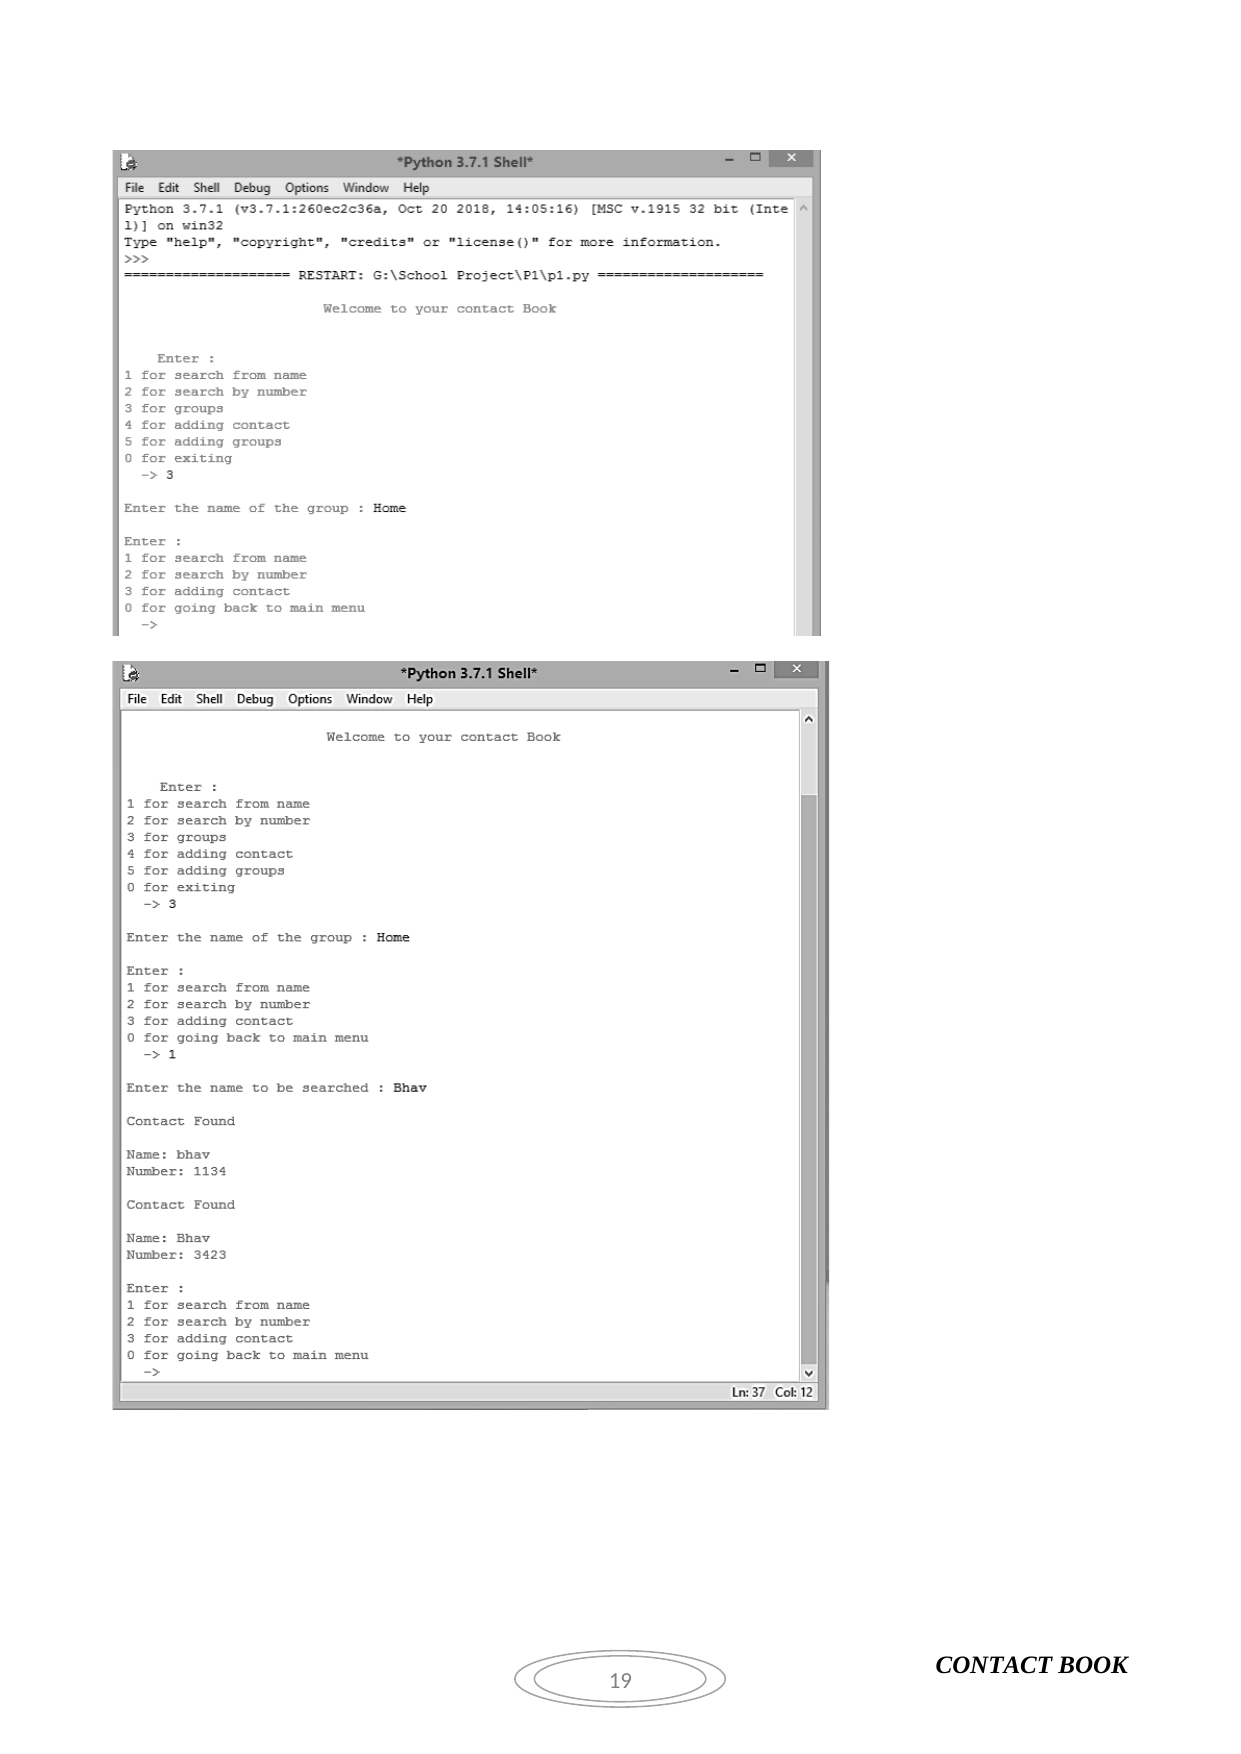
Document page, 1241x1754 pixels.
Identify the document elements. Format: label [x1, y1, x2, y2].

picture [112, 150, 821, 636]
picture [112, 661, 830, 1410]
